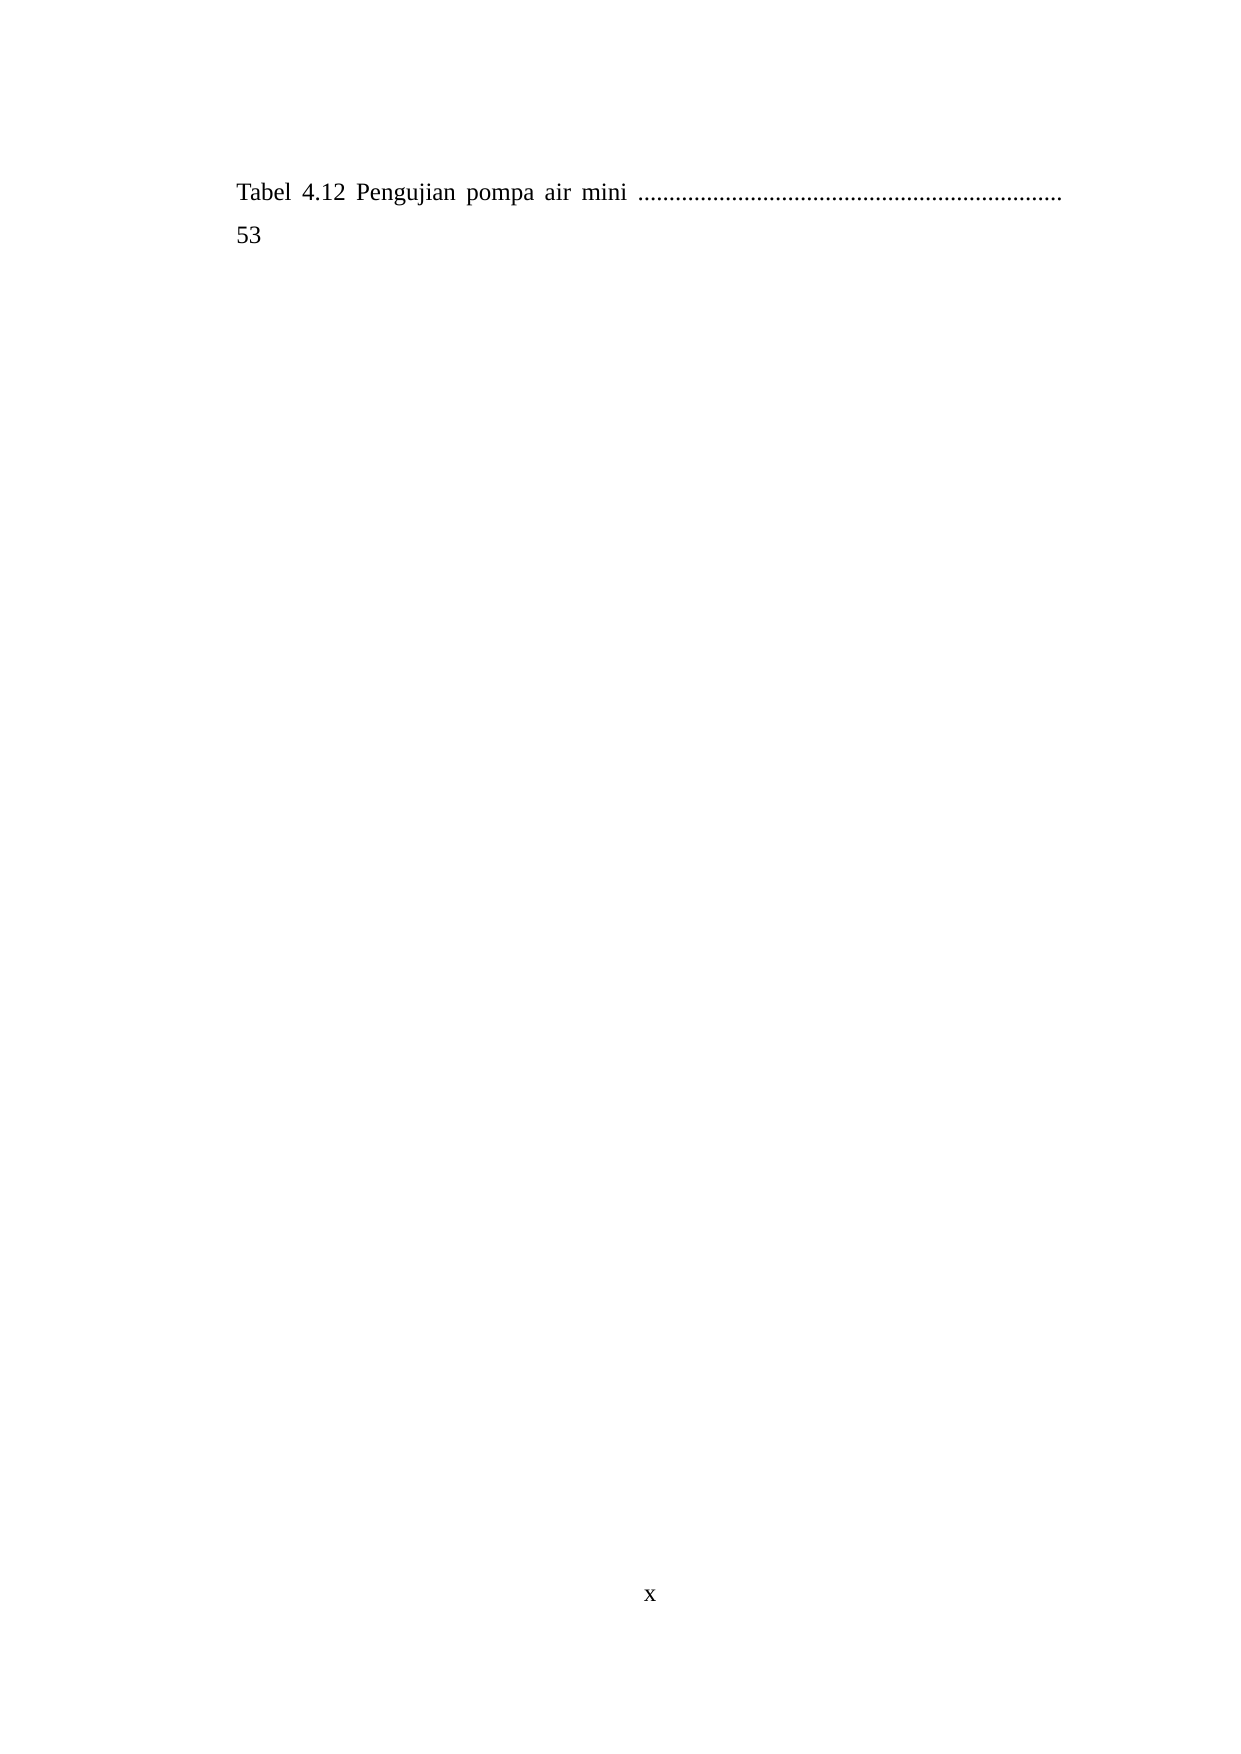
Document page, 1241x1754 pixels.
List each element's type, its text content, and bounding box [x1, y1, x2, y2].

text Tabel 4.12 Pengujian pompa air mini .................................................................... 53 [236, 177, 1063, 249]
